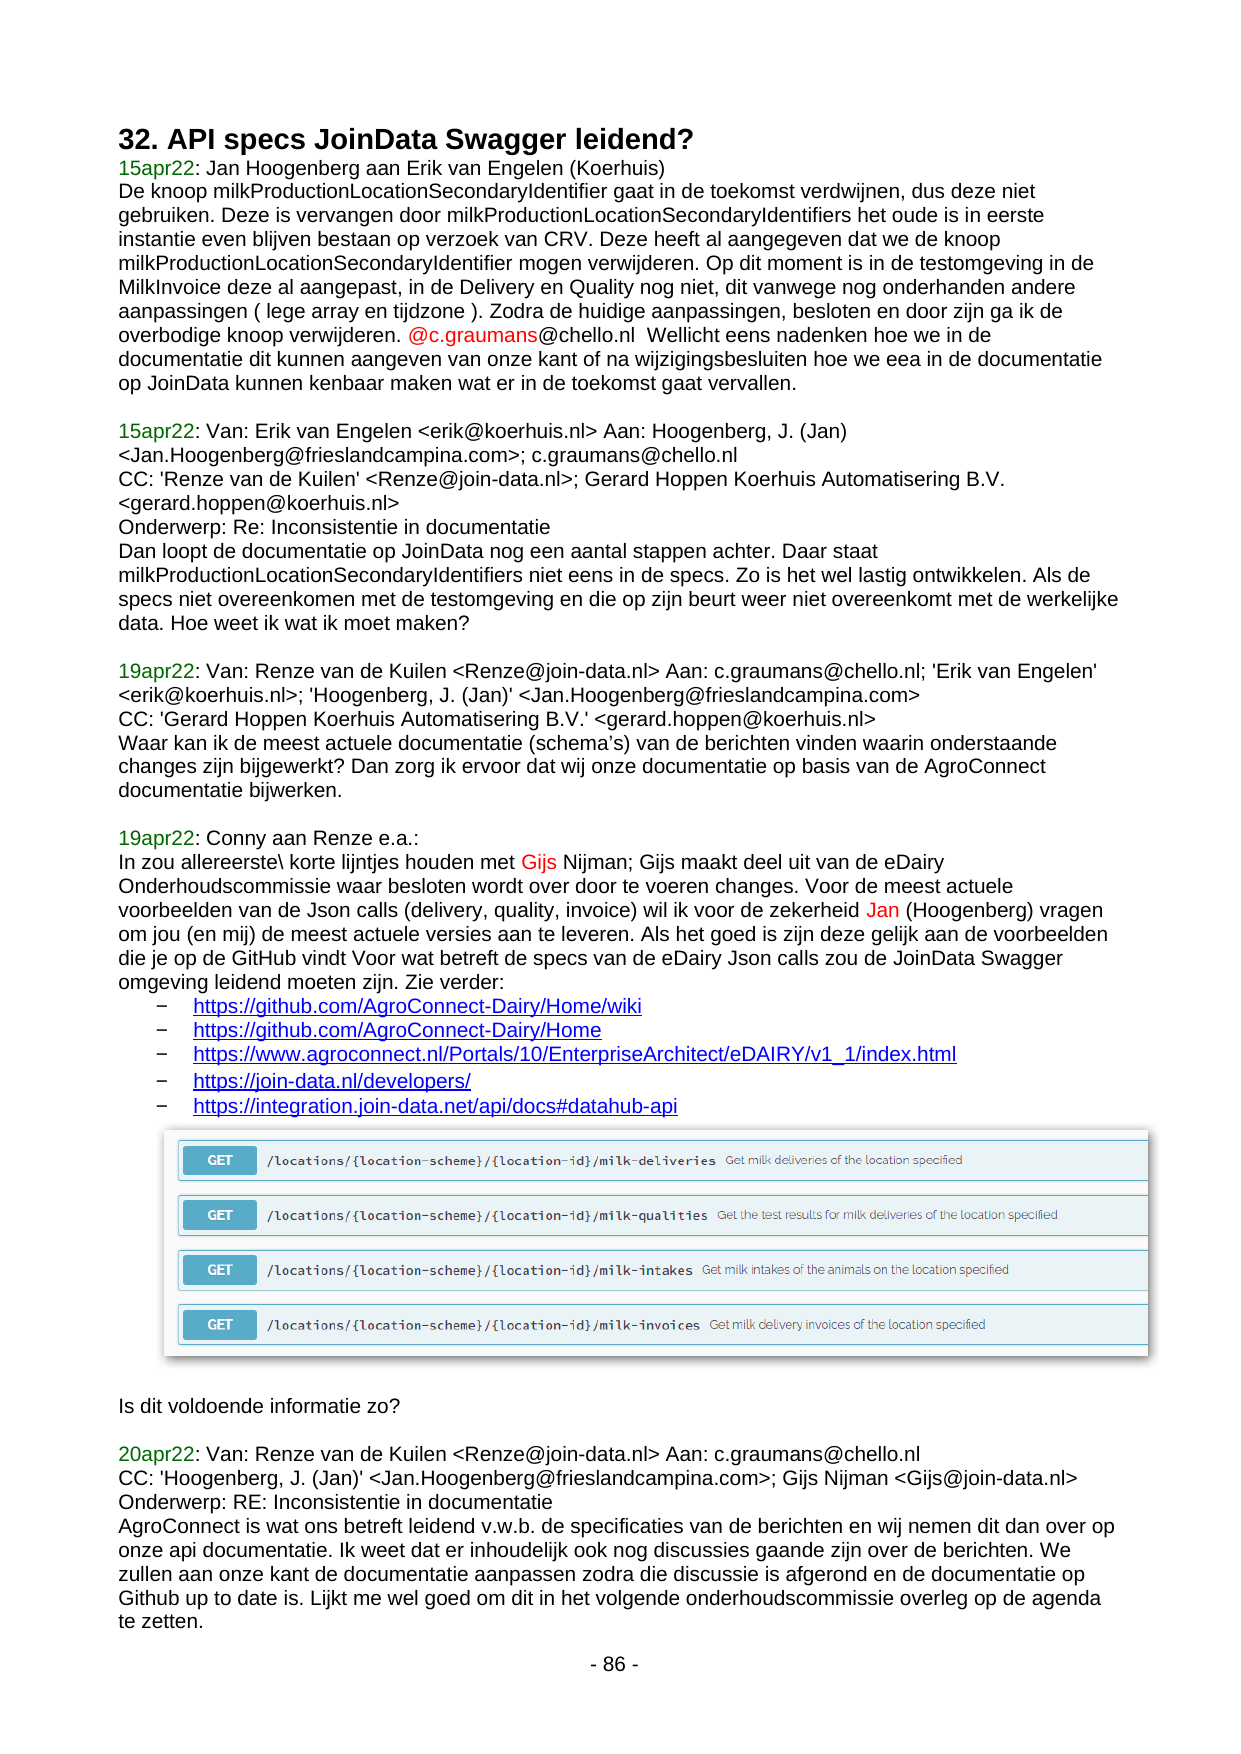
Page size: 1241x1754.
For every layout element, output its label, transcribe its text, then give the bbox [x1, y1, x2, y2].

text Is dit voldoende informatie zo? [118, 1394, 1122, 1418]
text In zou allereerste\ korte lijntjes houden met Gijs Nijman; Gijs maakt deel uit van de eDairy Onderhoudscommissie waar besloten wordt over door te voeren changes. Voor de meest actuele voorbeelden van de Json calls (delivery, quality, invoice) wil ik voor de zekerheid Jan (Hoogenberg) vragen om jou (en mij) de meest actuele versies aan te leveren. Als het goed is zijn deze gelijk aan de voorbeelden die je op de GitHub vindt Voor wat betreft de specs van de eDairy Json calls zou de JoinData Swagger omgeving leidend moeten zijn. Zie verder: [118, 850, 1122, 994]
picture [155, 1121, 1160, 1369]
text 15apr22: Van: Erik van Engelen <erik@koerhuis.nl> Aan: Hoogenberg, J. (Jan) <Jan.Hoogenberg@frieslandcampina.com>; c.graumans@chello.nl [118, 419, 1122, 467]
list https://integration.join-data.net/api/docs#datahub-api [156, 1094, 1122, 1118]
text 20apr22: Van: Renze van de Kuilen <Renze@join-data.nl> Aan: c.graumans@chello.nl [118, 1442, 1122, 1466]
text CC: 'Gerard Hoppen Koerhuis Automatisering B.V.' <gerard.hoppen@koerhuis.nl> [118, 706, 1122, 730]
list https://www.agroconnect.nl/Portals/10/EnterpriseArchitect/eDAIRY/v1_1/index.html [156, 1042, 1122, 1066]
text 19apr22: Conny aan Renze e.a.: [118, 826, 1122, 850]
text 15apr22: Jan Hoogenberg aan Erik van Engelen (Koerhuis) [118, 155, 1122, 179]
text Dan loopt de documentatie op JoinData nog een aantal stappen achter. Daar staat milkProductionLocationSecondaryIdentifiers niet eens in de specs. Zo is het wel lastig ontwikkelen. Als de specs niet overeenkomen met de testomgeving en die op zijn beurt weer niet overeenkomt met de werkelijke data. Hoe weet ik wat ik moet maken? [118, 539, 1122, 634]
list https://github.com/AgroConnect-Dairy/Home [156, 1018, 1122, 1042]
text Onderwerp: RE: Inconsistentie in documentatie [118, 1489, 1122, 1513]
list https://join-data.nl/developers/ [156, 1066, 1122, 1094]
text CC: 'Hoogenberg, J. (Jan)' <Jan.Hoogenberg@frieslandcampina.com>; Gijs Nijman <Gijs@join-data.nl> [118, 1466, 1122, 1489]
text 32. API specs JoinData Swagger leidend? [118, 122, 1122, 155]
text Waar kan ik de meest actuele documentatie (schema’s) van de berichten vinden waarin onderstaande changes zijn bijgewerkt? Dan zorg ik ervoor dat wij onze documentatie op basis van de AgroConnect documentatie bijwerken. [118, 730, 1122, 802]
text AgroConnect is wat ons betreft leidend v.w.b. de specificaties van de berichten en wij nemen dit dan over op onze api documentatie. Ik weet dat er inhoudelijk ook nog discussies gaande zijn over de berichten. We zullen aan onze kant de documentatie aanpassen zodra die discussie is afgerond en de documentatie op Github up to date is. Lijkt me wel goed om dit in het volgende onderhoudscommissie overleg op de agenda [118, 1513, 1122, 1609]
text 19apr22: Van: Renze van de Kuilen <Renze@join-data.nl> Aan: c.graumans@chello.nl; 'Erik van Engelen' <erik@koerhuis.nl>; 'Hoogenberg, J. (Jan)' <Jan.Hoogenberg@frieslandcampina.com> [118, 658, 1122, 706]
text De knoop milkProductionLocationSecondaryIdentifier gaat in de toekomst verdwijnen, dus deze niet gebruiken. Deze is vervangen door milkProductionLocationSecondaryIdentifiers het oude is in eerste instantie even blijven bestaan op verzoek van CRV. Deze heeft al aangegeven dat we de knoop milkProductionLocationSecondaryIdentifier mogen verwijderen. Op dit moment is in de testomgeving in de MilkInvoice deze al aangepast, in de Delivery en Quality nog niet, dit vanwege nog onderhanden andere aanpassingen ( lege array en tijdzone ). Zodra de huidige aanpassingen, besloten en door zijn ga ik de overbodige knoop verwijderen. @c.graumans@chello.nl Wellicht eens nadenken hoe we in de documentatie dit kunnen aangeven van onze kant of na wijzigingsbesluiten hoe we eea in de documentatie op JoinData kunnen kenbaar maken wat er in de toekomst gaat vervallen. [118, 179, 1122, 395]
list https://github.com/AgroConnect-Dairy/Home/wiki [156, 994, 1122, 1018]
text CC: 'Renze van de Kuilen' <Renze@join-data.nl>; Gerard Hoppen Koerhuis Automatisering B.V. <gerard.hoppen@koerhuis.nl> [118, 467, 1122, 515]
text te zetten. [118, 1609, 1122, 1633]
text Onderwerp: Re: Inconsistentie in documentatie [118, 515, 1122, 539]
